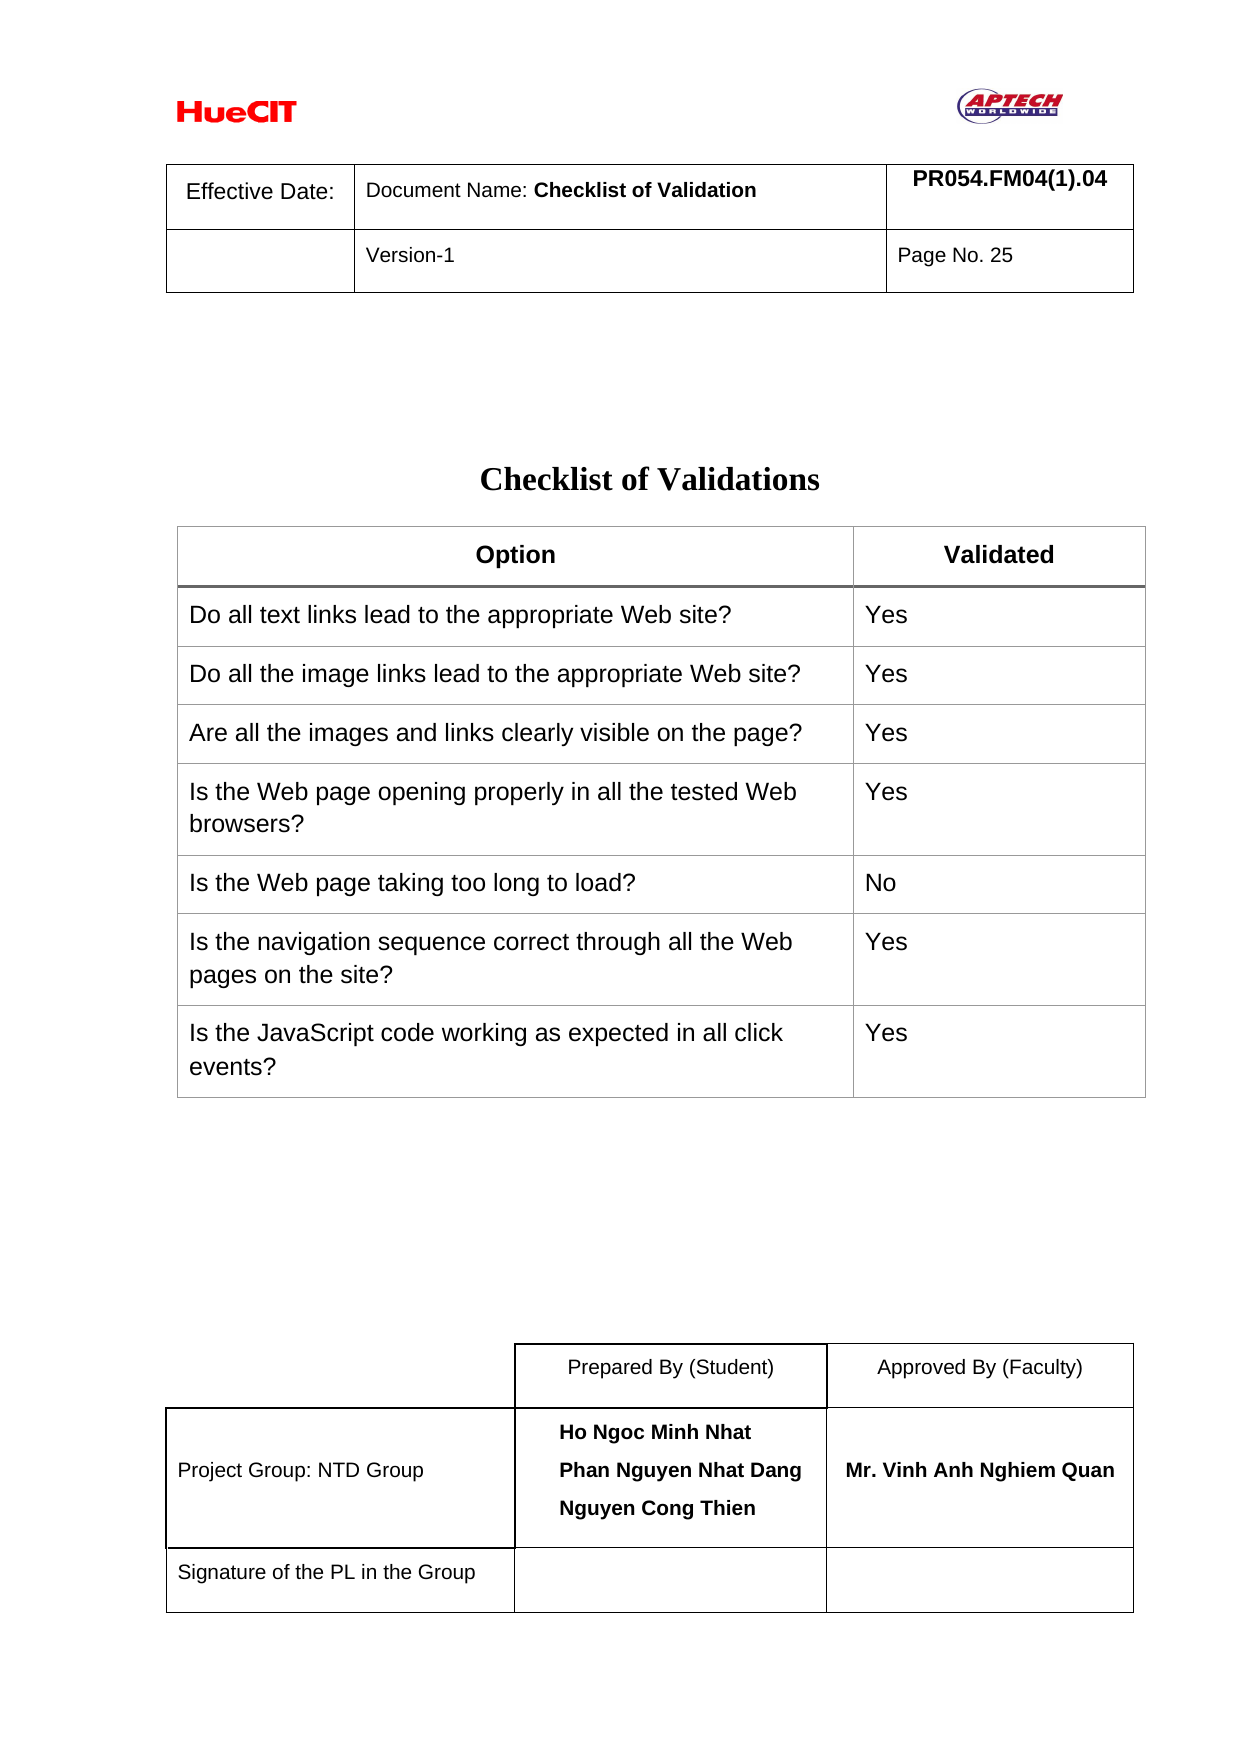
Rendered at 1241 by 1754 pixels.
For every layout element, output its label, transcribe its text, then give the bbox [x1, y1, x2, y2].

text Checklist of Validations [177, 459, 1122, 497]
table_cell Is the Web page opening properly in all the tested Web browsers? [178, 764, 853, 854]
table_cell Yes [854, 1006, 1145, 1097]
table_cell Are all the images and links clearly visible on the page? [178, 705, 853, 763]
table_cell Yes [854, 764, 1145, 854]
table_cell Yes [854, 588, 1145, 646]
table_cell Yes [854, 647, 1145, 704]
table_cell Yes [854, 914, 1145, 1005]
table_header Option [178, 527, 853, 585]
table_cell Is the Web page taking too long to load? [178, 856, 853, 913]
table_cell Is the navigation sequence correct through all the Web pages on the site? [178, 914, 853, 1005]
table_cell No [854, 856, 1145, 913]
picture [956, 88, 1063, 124]
table_cell Do all text links lead to the appropriate Web site? [178, 588, 853, 646]
table_cell Is the JavaScript code working as expected in all click events? [178, 1006, 853, 1097]
table_cell Yes [854, 705, 1145, 763]
table_header Validated [854, 527, 1145, 585]
picture [177, 101, 298, 124]
table_cell Do all the image links lead to the appropriate Web site? [178, 647, 853, 704]
